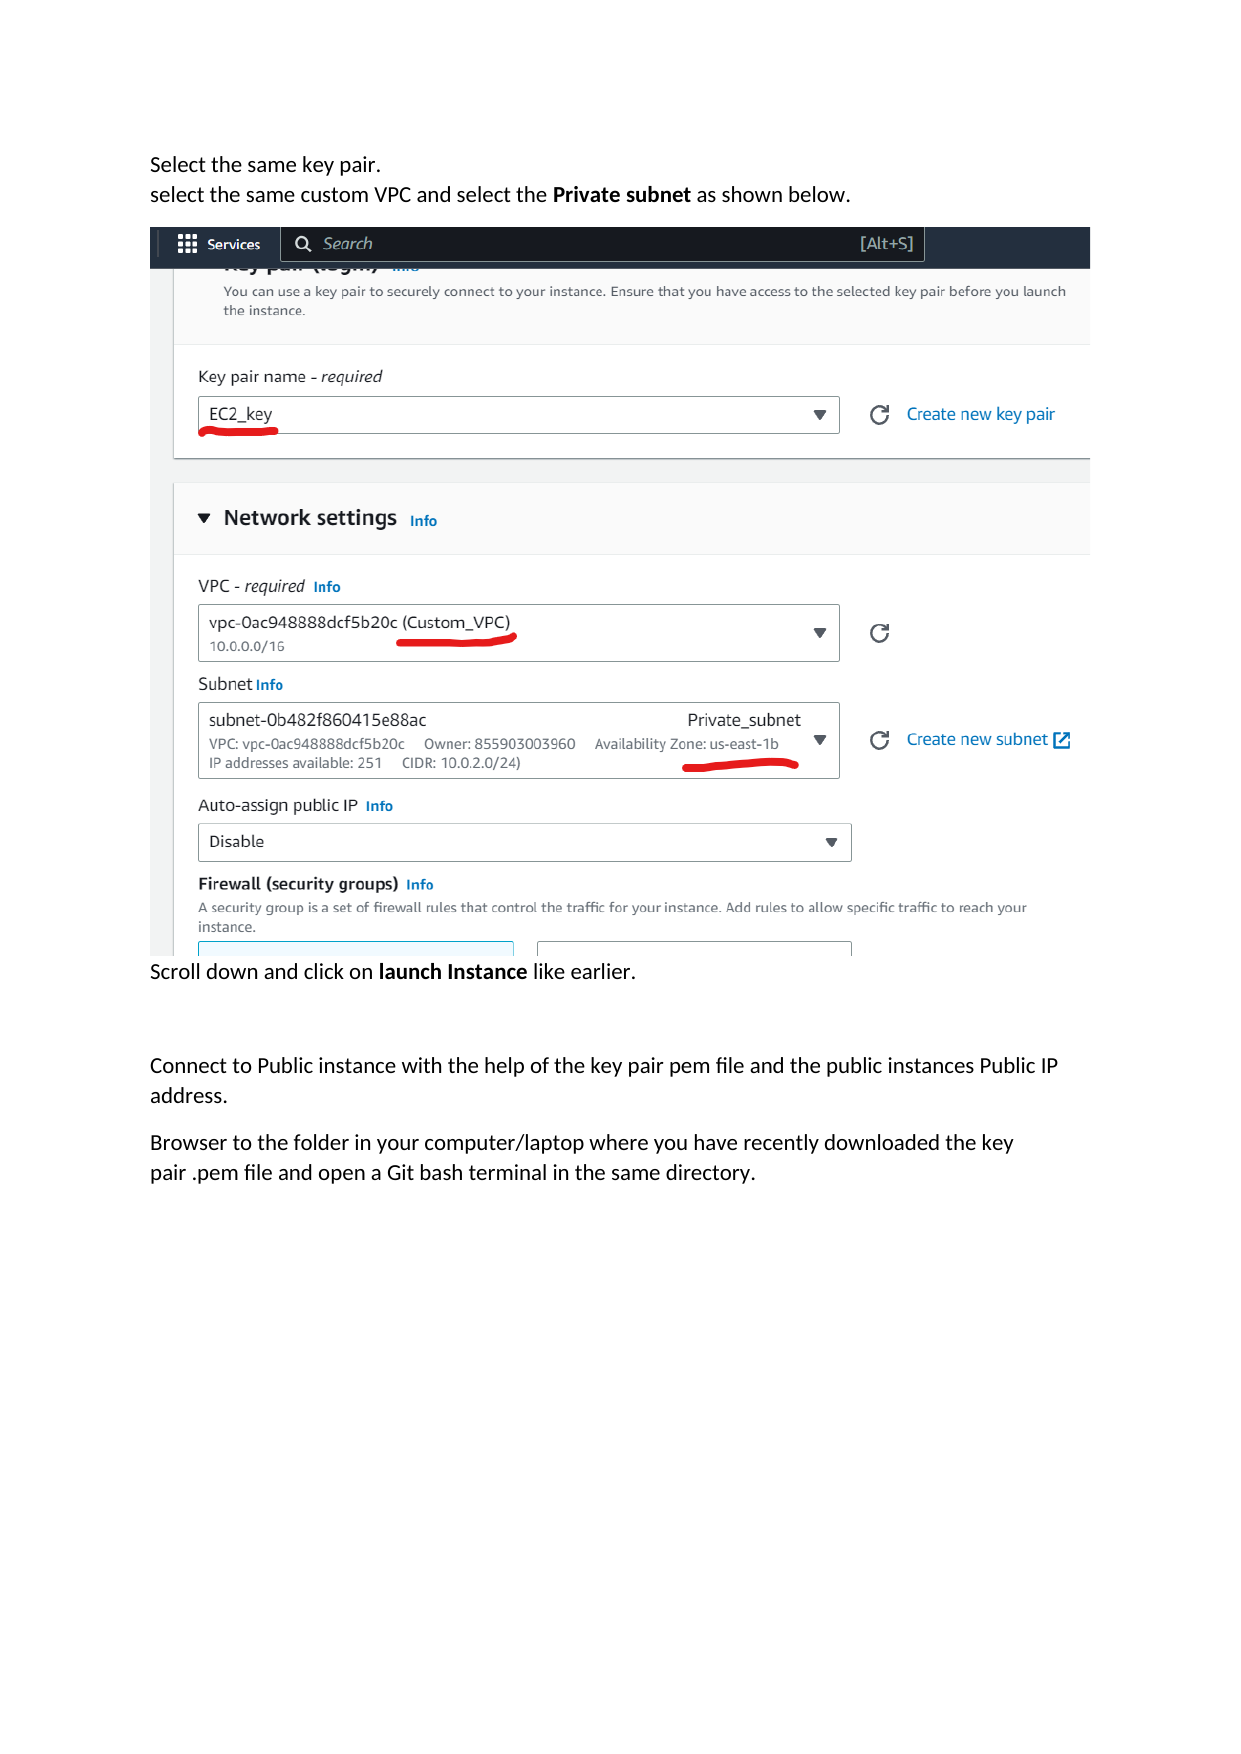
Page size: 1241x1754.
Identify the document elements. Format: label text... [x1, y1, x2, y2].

text Scroll down and click on launch Instance like earlier. [150, 956, 1090, 986]
text Select the same key pair. select the same custom VPC and select the Private subnet as shown below. [150, 150, 1090, 208]
text Connect to Public instance with the help of the key pair pem file and the public instances Public IP address. [150, 1051, 1090, 1109]
picture [150, 227, 1091, 956]
text Browser to the folder in your computer/laptop where you have recently downloaded the key pair .pem file and open a Git bash terminal in the same directory. [150, 1128, 1090, 1187]
